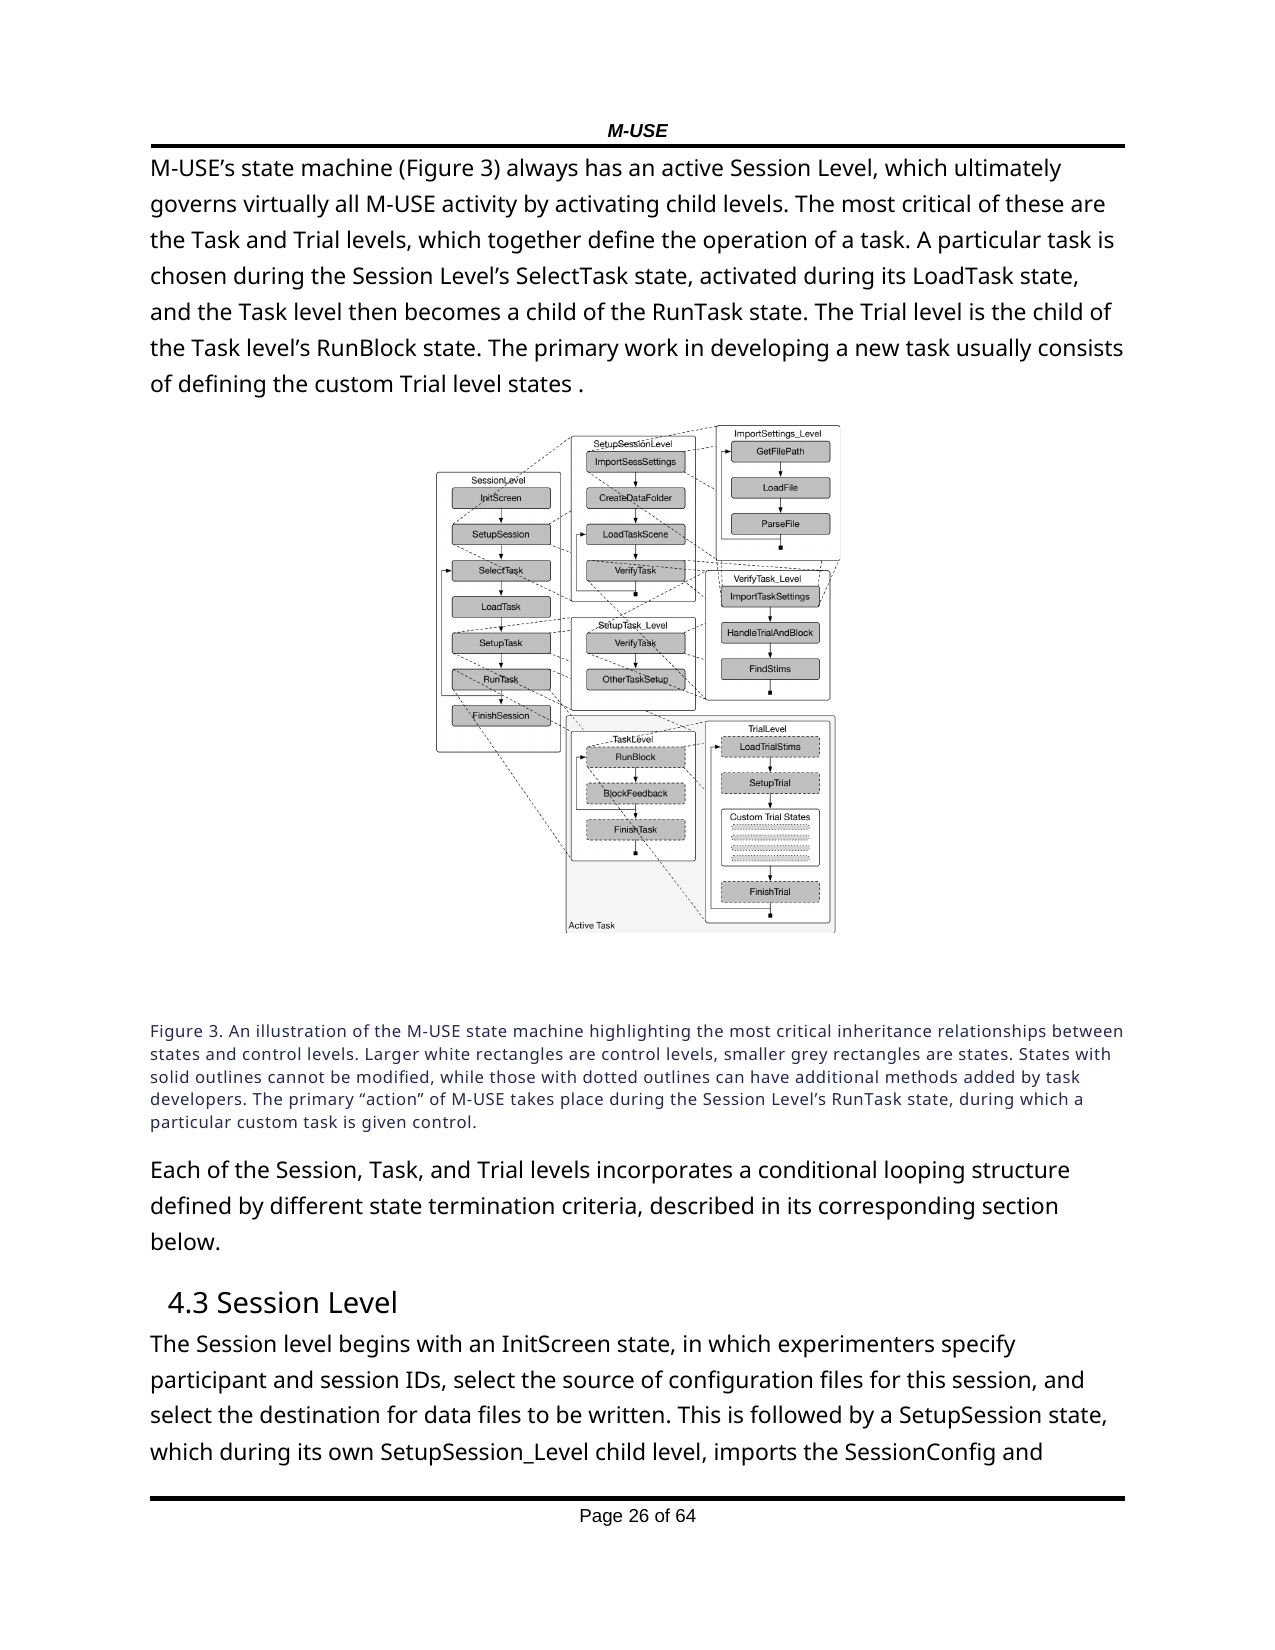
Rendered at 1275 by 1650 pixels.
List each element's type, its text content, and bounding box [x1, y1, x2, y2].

subtitle 4.3 Session Level [168, 1283, 1125, 1322]
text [150, 1328, 1125, 1467]
text M-USE’s state machine (Figure 3) always has an active Session Level, which ultimately governs virtually all M-USE activity by activating child levels. The most critical of these are the Task and Trial levels, which together define the operation of a task. A particular task is chosen during the Session Level’s SelectTask state, activated during its LoadTask state, and the Task level then becomes a child of the RunTask state. The Trial level is the child of the Task level’s RunBlock state. The primary work in developing a new task usually consists of defining the custom Trial level states . [150, 152, 1125, 399]
text Figure 3. An illustration of the M-USE state machine highlighting the most critical inheritance relationships between states and control levels. Larger white rectangles are control levels, smaller grey rectangles are states. States with solid outlines cannot be modified, while those with dotted outlines can have additional methods added by task developers. The primary “action” of M-USE takes place during the Session Level’s RunTask state, during which a particular custom task is given control. [150, 1020, 1125, 1133]
text Each of the Session, Task, and Trial levels incorporates a conditional looping structure defined by different state termination criteria, described in its corresponding section below. [150, 1154, 1125, 1257]
